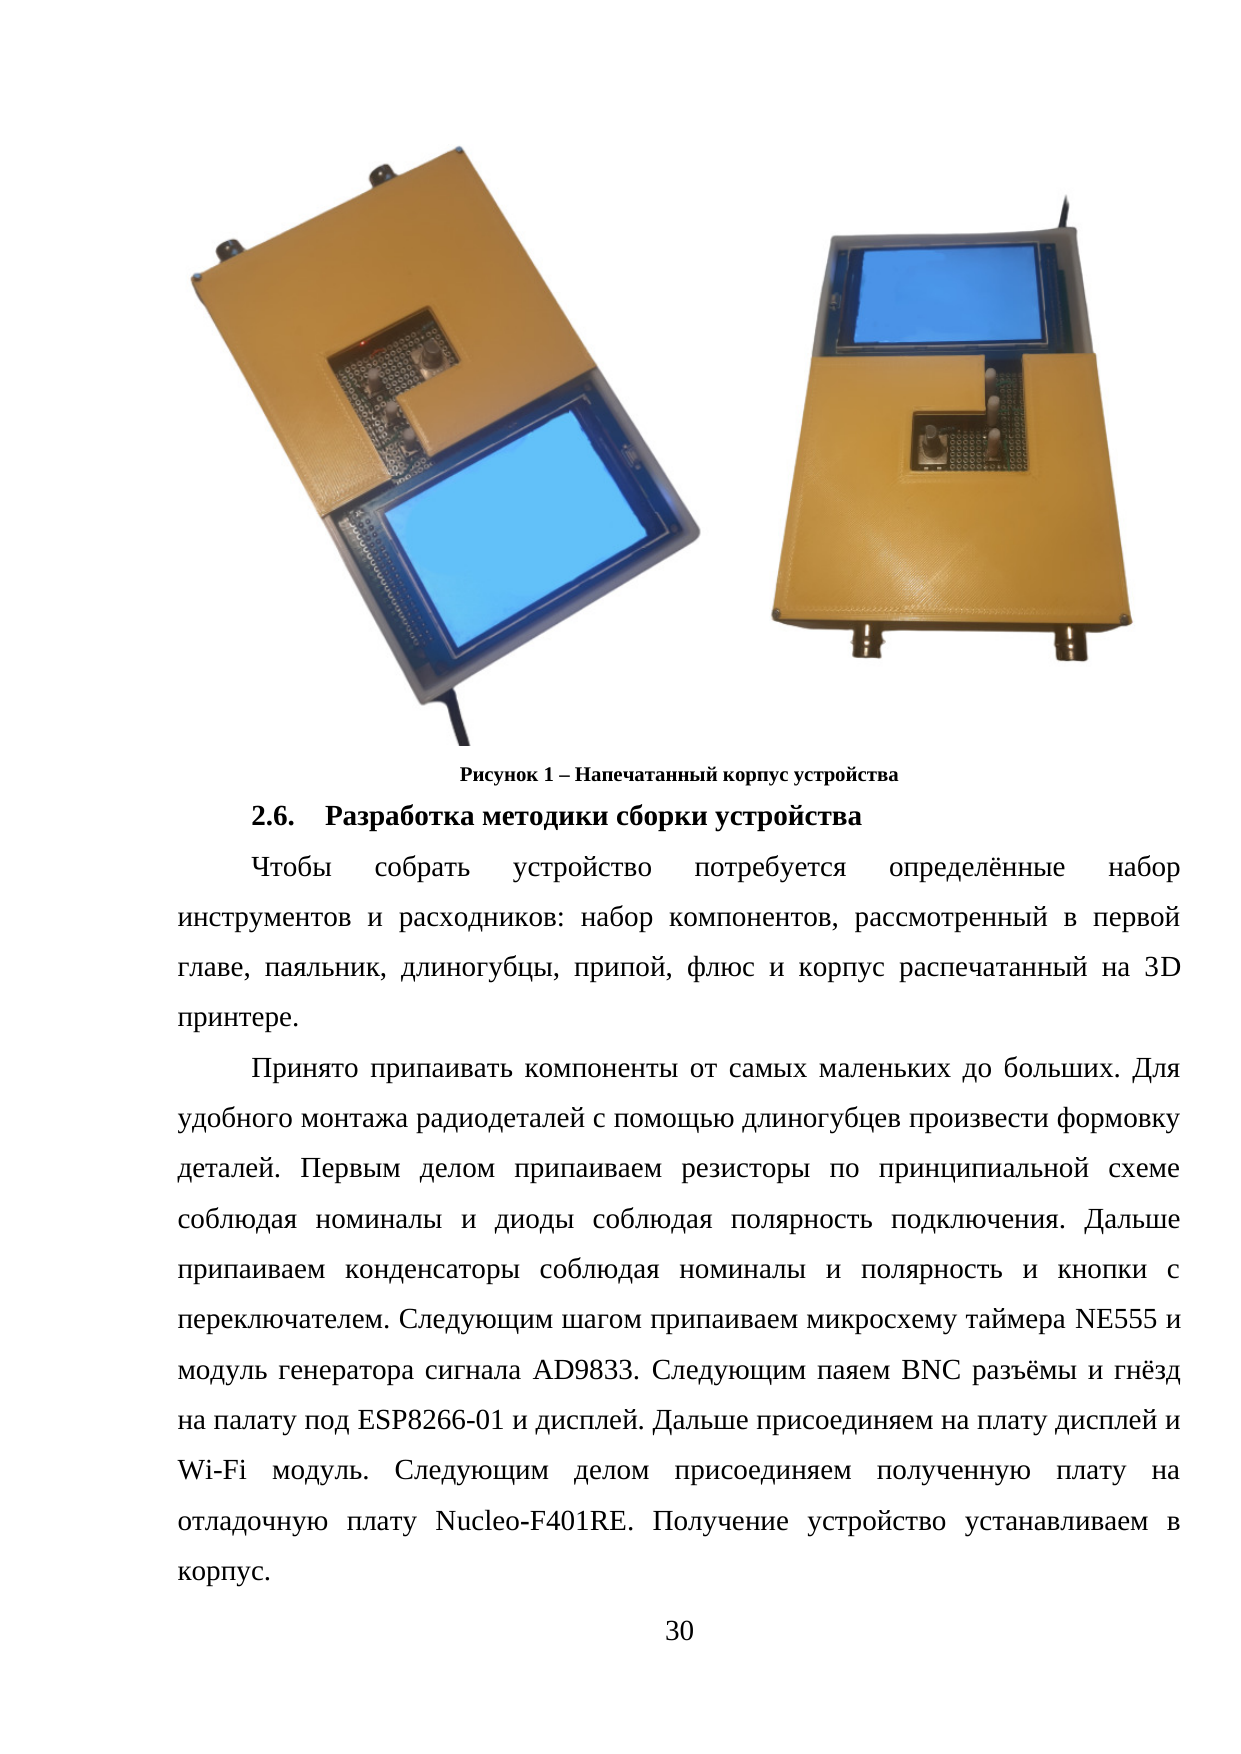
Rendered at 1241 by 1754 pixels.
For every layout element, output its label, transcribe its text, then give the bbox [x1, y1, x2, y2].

text Принято припаивать компоненты от самых маленьких до больших. Для удобного монтажа радиодеталей с помощью длиногубцев произвести формовку деталей. Первым делом припаиваем резисторы по принципиальной схеме соблюдая номиналы и диоды соблюдая полярность подключения. Дальше припаиваем конденсаторы соблюдая номиналы и полярность и кнопки с переключателем. Следующим шагом припаиваем микросхему таймера NE555 и модуль генератора сигнала AD9833. Следующим паяем BNC разъёмы и гнёзд на палату под ESP8266-01 и дисплей. Дальше присоединяем на плату дисплей и Wi-Fi модуль. Следующим делом присоединяем полученную плату на отладочную плату Nucleo-F401RE. Получение устройство устанавливаем в корпус. [177, 1050, 1181, 1587]
text Чтобы собрать устройство потребуется определённые набор инструментов и расходников: набор компонентов, рассмотренный в первой главе, паяльник, длиногубцы, припой, флюс и корпус распечатанный на 3D принтере. [177, 849, 1181, 1033]
text Рисунок 1 – Напечатанный корпус устройства [177, 762, 1181, 786]
subtitle Разработка методики сборки устройства [177, 798, 1181, 832]
picture [177, 118, 1181, 746]
